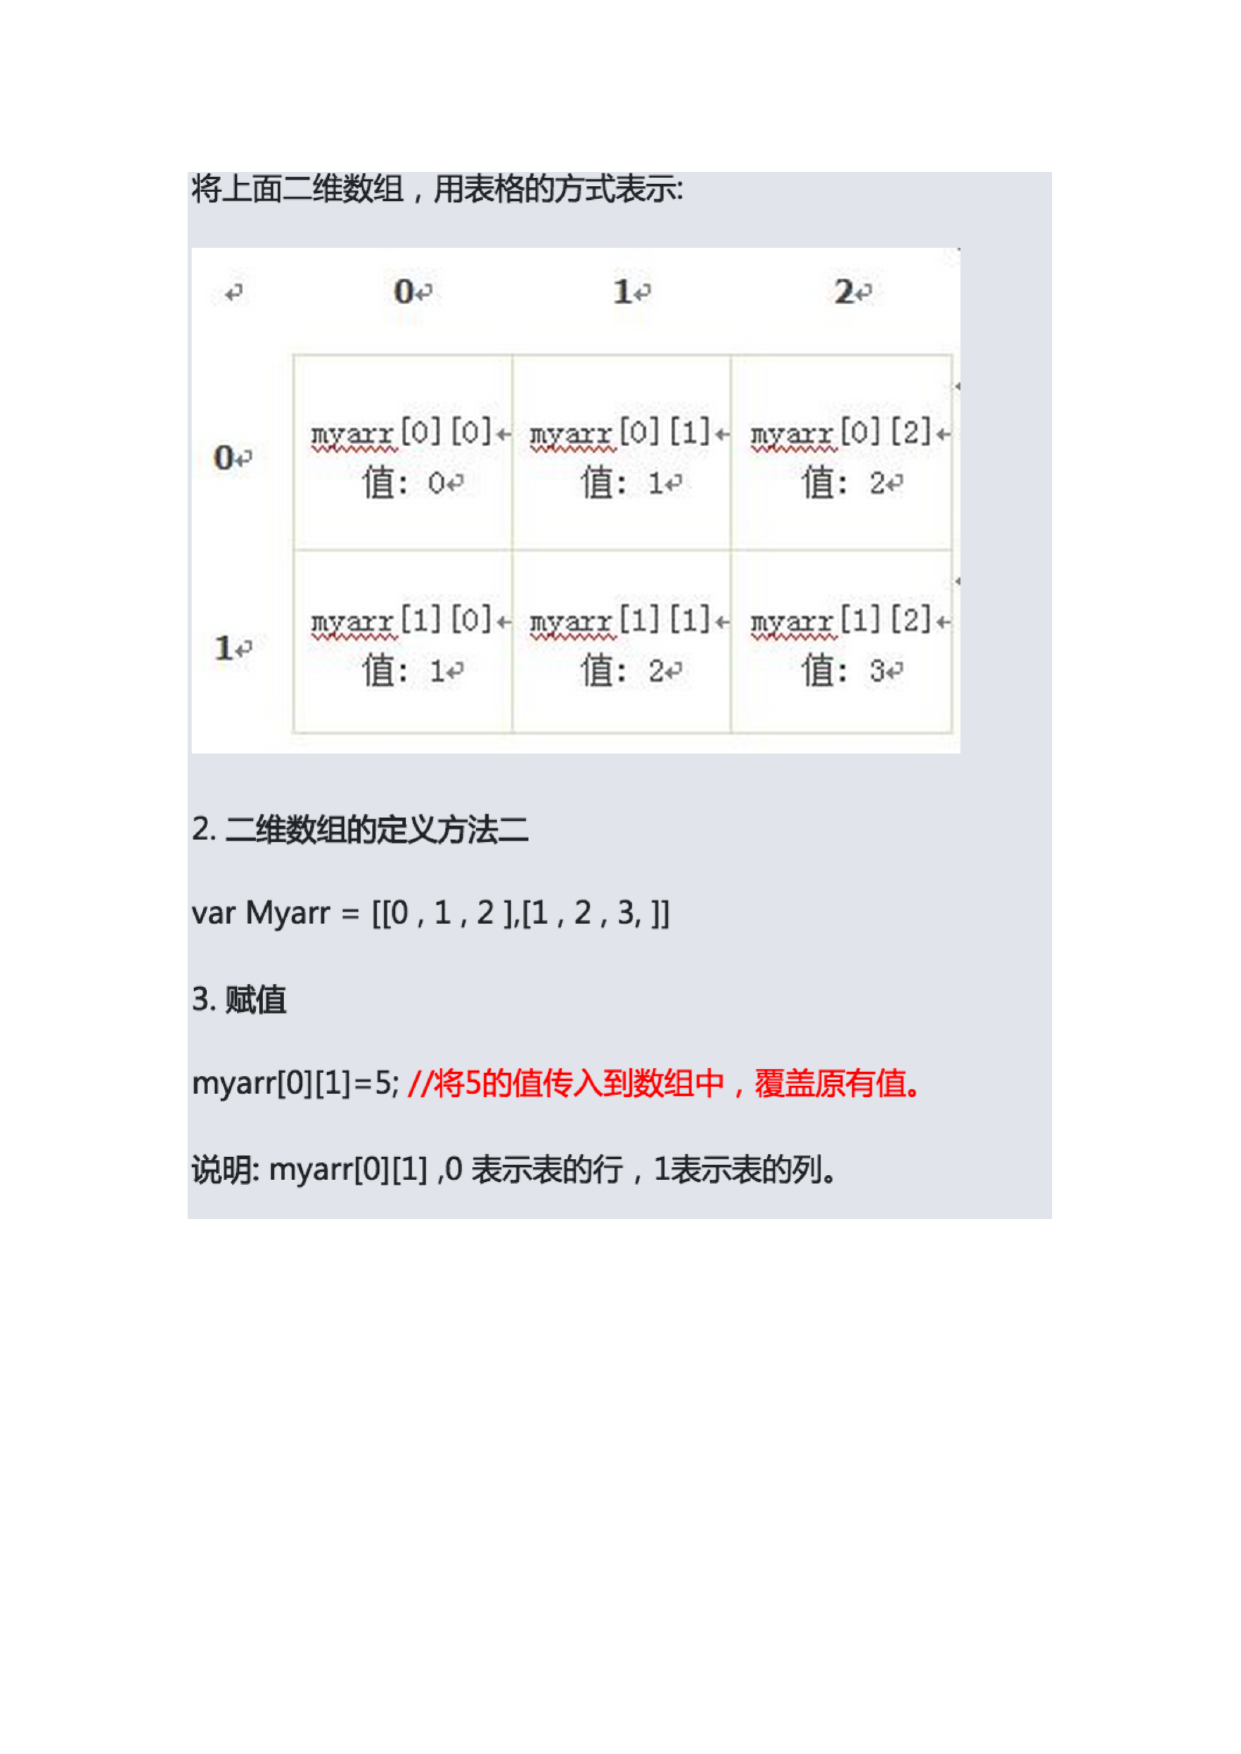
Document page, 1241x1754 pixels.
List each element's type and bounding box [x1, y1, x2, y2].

picture [187, 172, 1053, 1219]
